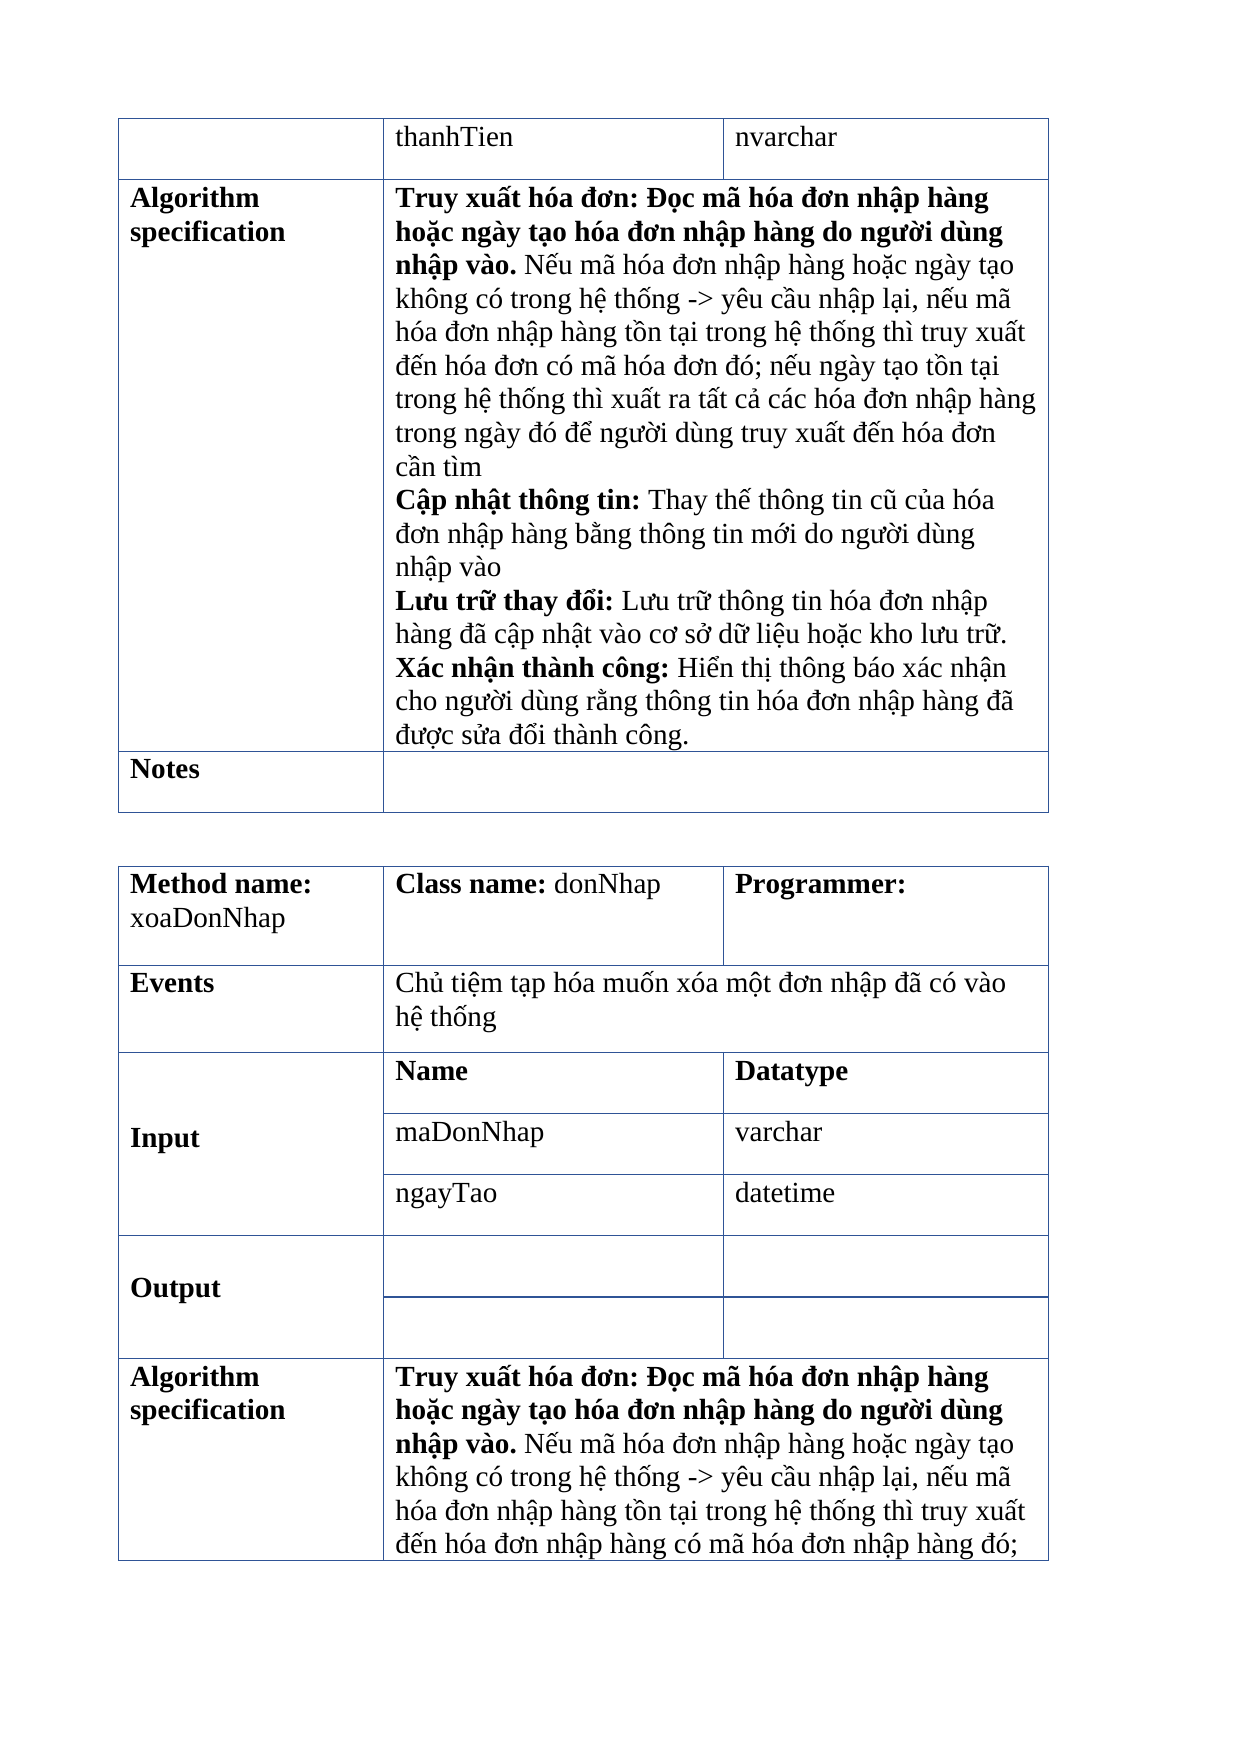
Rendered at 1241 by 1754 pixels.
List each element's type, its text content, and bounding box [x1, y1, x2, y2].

table_cell datetime [724, 1175, 1048, 1235]
table_cell [724, 1236, 1048, 1296]
table_cell Truy xuất hóa đơn: Đọc mã hóa đơn nhập hàng hoặc ngày tạo hóa đơn nhập hàng do người dùng nhập vào. Nếu mã hóa đơn nhập hàng hoặc ngày tạo không có trong hệ thống -> yêu cầu nhập lại, nếu mã hóa đơn nhập hàng tồn tại trong hệ thống thì truy xuất đến hóa đơn có mã hóa đơn đó; nếu ngày tạo tồn tại trong hệ thống thì xuất ra tất cả các hóa đơn nhập hàng trong ngày đó để người dùng truy xuất đến hóa đơn cần tìm Cập nhật thông tin: Thay thế thông tin cũ của hóa đơn nhập hàng bằng thông tin mới do người dùng nhập vào Lưu trữ thay đổi: Lưu trữ thông tin hóa đơn nhập hàng đã cập nhật vào cơ sở dữ liệu hoặc kho lưu trữ. Xác nhận thành công: Hiển thị thông báo xác nhận cho người dùng rằng thông tin hóa đơn nhập hàng đã được sửa đổi thành công. [384, 180, 1048, 751]
table_cell Events [119, 966, 383, 1052]
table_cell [119, 1359, 383, 1560]
table_cell Notes [119, 752, 383, 812]
table_cell Input [119, 1053, 383, 1235]
table_cell maDonNhap [384, 1114, 723, 1174]
table_header Programmer: [724, 867, 1048, 964]
table_cell Output [119, 1236, 383, 1358]
table_cell Algorithm specification [119, 180, 383, 751]
table_cell Chủ tiệm tạp hóa muốn xóa một đơn nhập đã có vào hệ thống [384, 966, 1048, 1052]
table_cell nvarchar [724, 119, 1048, 179]
table_cell Name [384, 1053, 723, 1113]
table_cell Datatype [724, 1053, 1048, 1113]
table_cell thanhTien [384, 119, 723, 179]
table_cell ngayTao [384, 1175, 723, 1235]
table_cell [384, 1236, 723, 1296]
table_header Method name: xoaDonNhap [119, 867, 383, 964]
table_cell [384, 1359, 1048, 1560]
table_cell [384, 1298, 723, 1358]
table_cell varchar [724, 1114, 1048, 1174]
table_header Class name: donNhap [384, 867, 723, 964]
table_cell [724, 1298, 1048, 1358]
table_cell [384, 752, 1048, 812]
